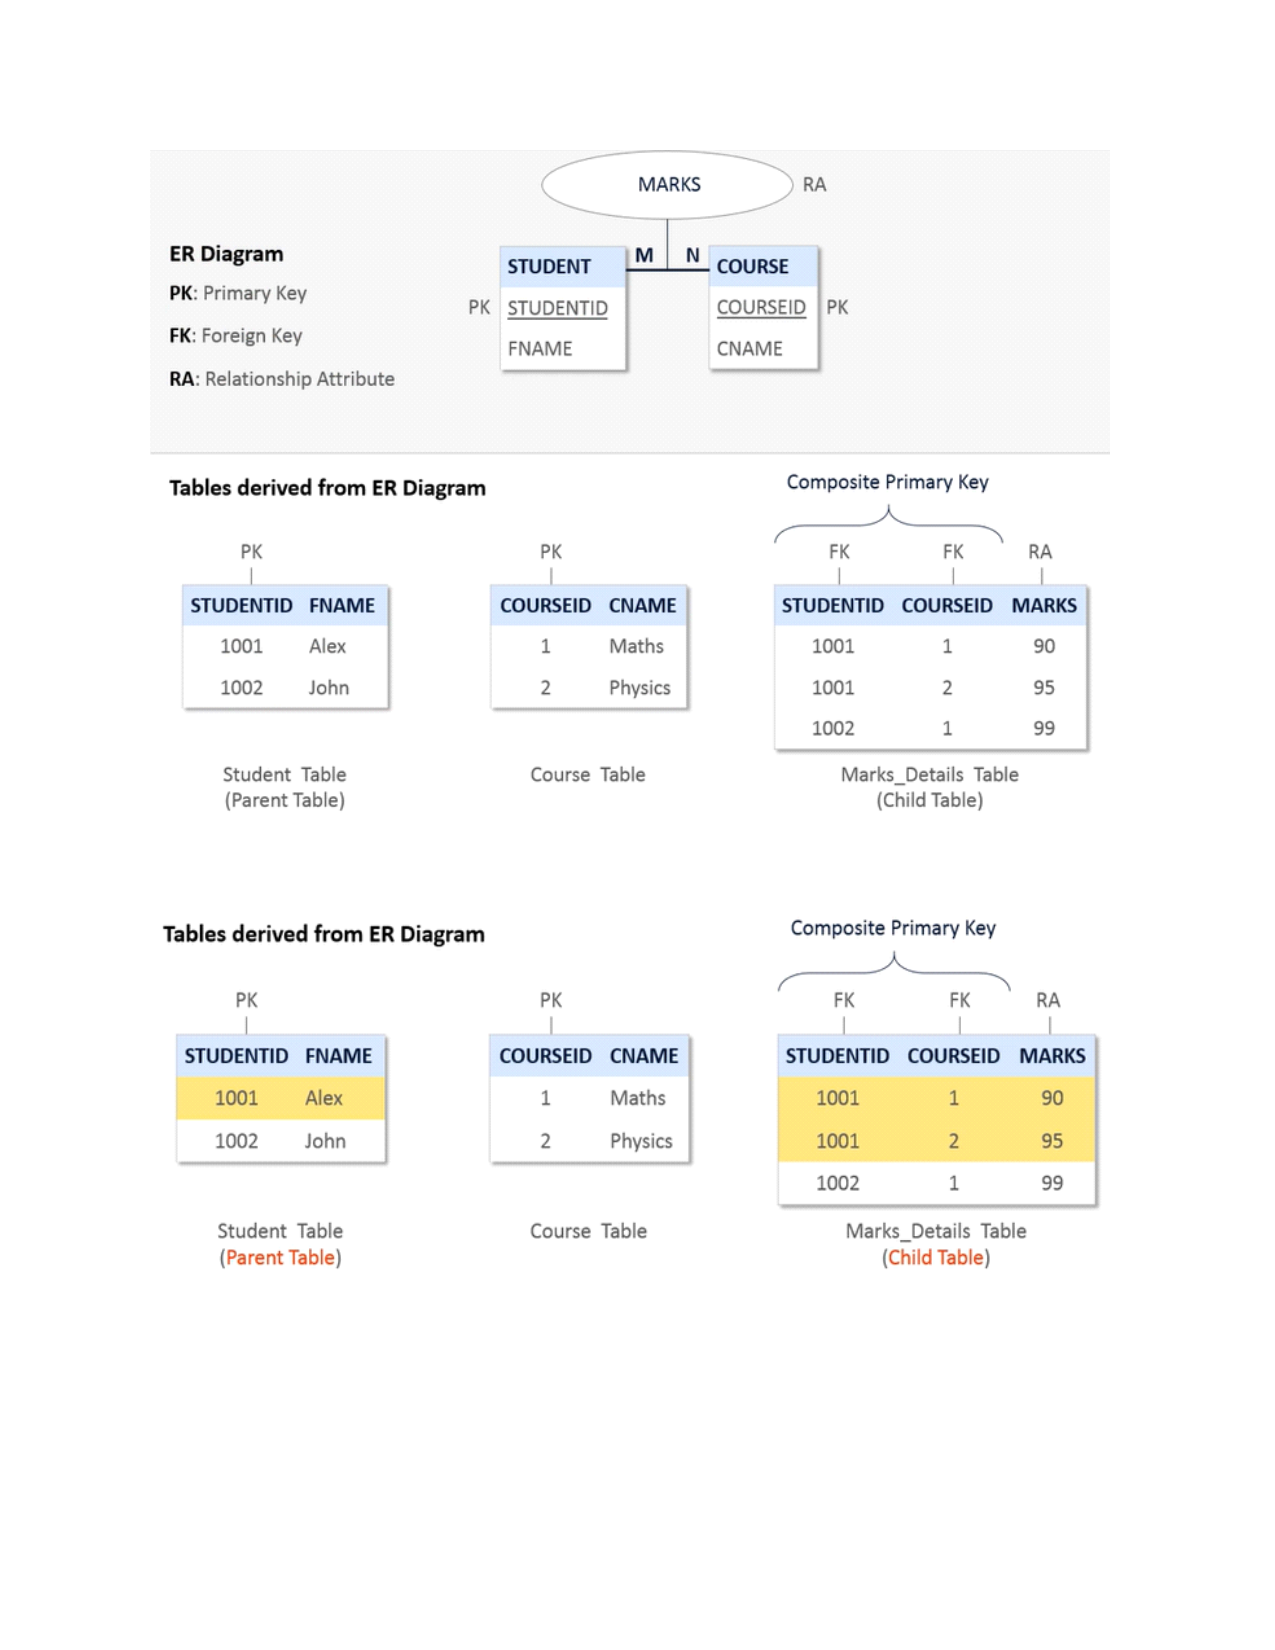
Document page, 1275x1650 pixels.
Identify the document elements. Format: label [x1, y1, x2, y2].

picture [150, 909, 1110, 1294]
picture [150, 150, 1110, 825]
